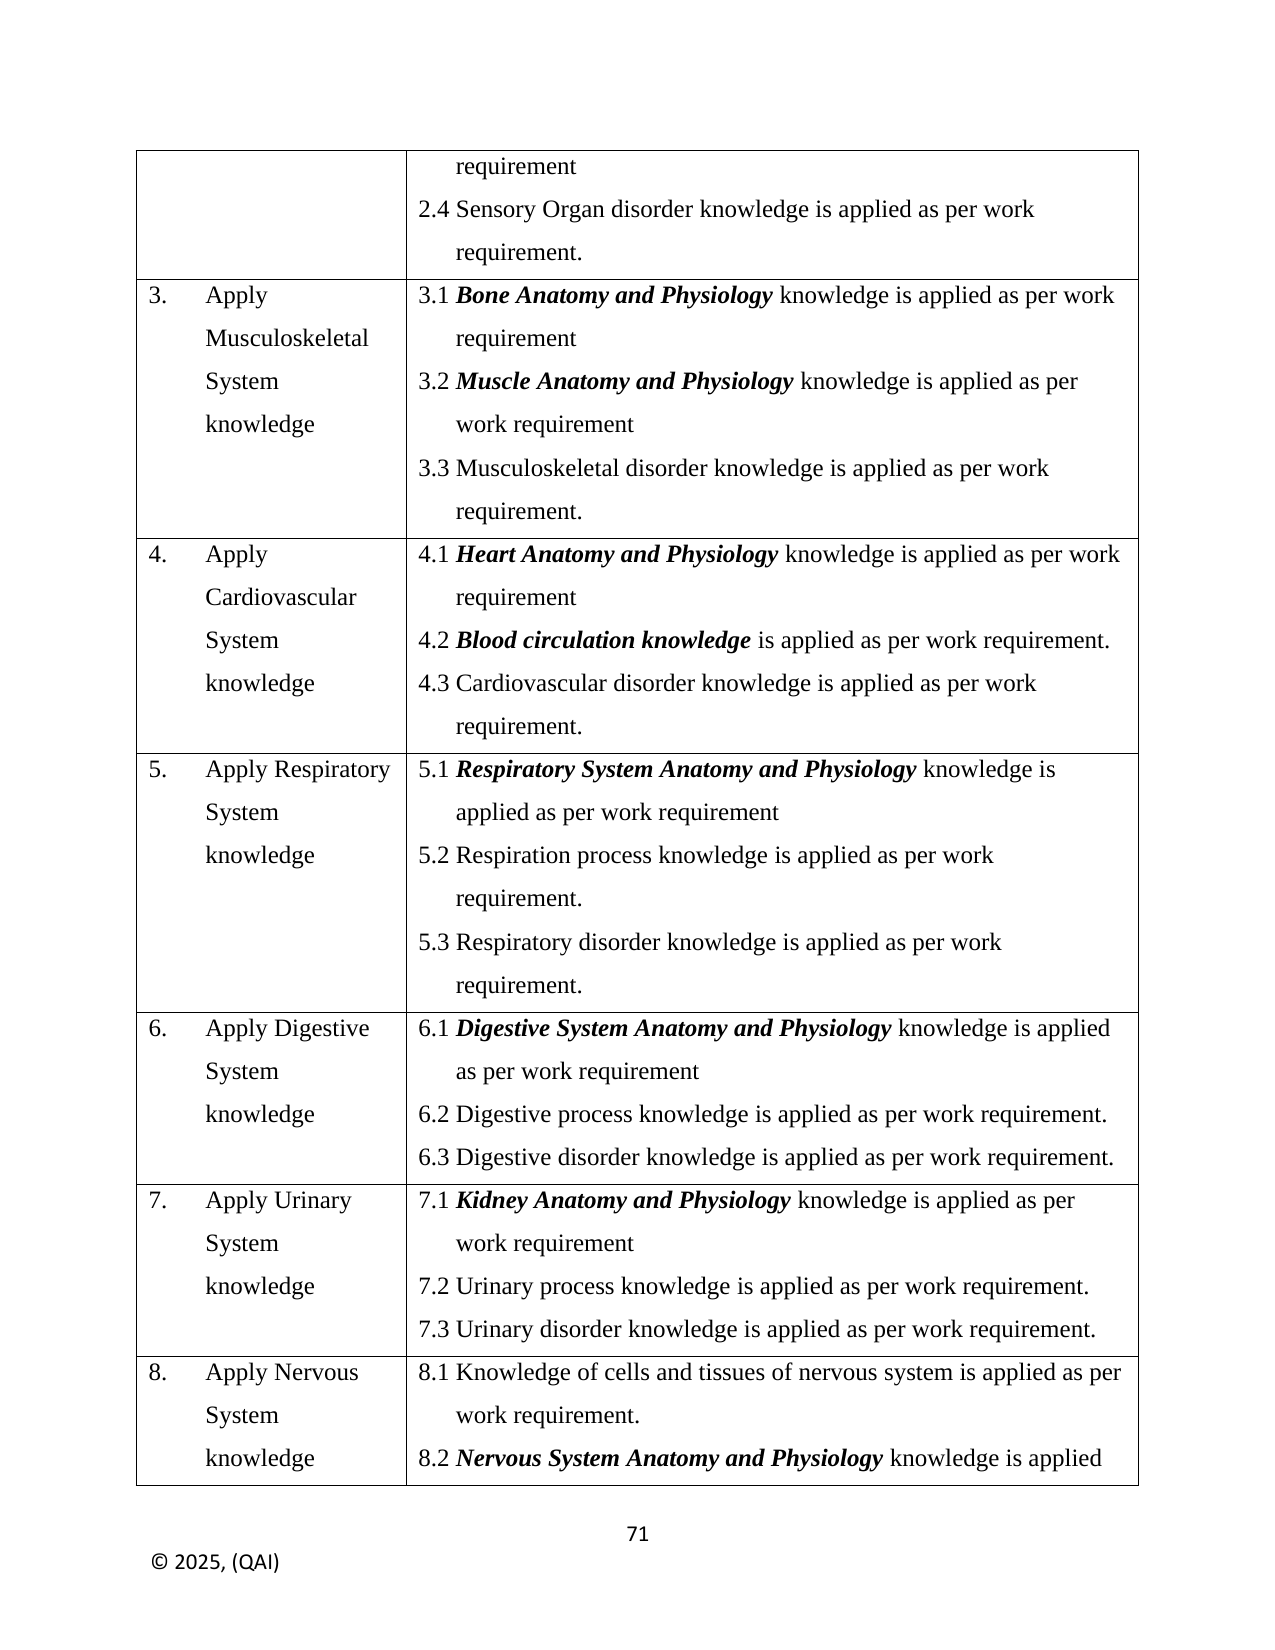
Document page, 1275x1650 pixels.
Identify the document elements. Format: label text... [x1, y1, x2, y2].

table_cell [407, 151, 1138, 279]
table_cell Bone Anatomy and Physiology knowledge is applied as per work requirement Muscle Anatomy and Physiology knowledge is applied as per work requirement Musculoskeletal disorder knowledge is applied as per work requirement. [407, 280, 1138, 538]
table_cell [137, 151, 406, 279]
table_cell Heart Anatomy and Physiology knowledge is applied as per work requirement Blood circulation knowledge is applied as per work requirement. Cardiovascular disorder knowledge is applied as per work requirement. [407, 539, 1138, 753]
table_cell Apply Musculoskeletal System knowledge [137, 280, 406, 538]
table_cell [407, 1357, 1138, 1485]
table_cell Apply Cardiovascular System knowledge [137, 539, 406, 753]
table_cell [137, 1357, 406, 1485]
table_cell Apply Digestive System knowledge [137, 1013, 406, 1184]
table_cell Kidney Anatomy and Physiology knowledge is applied as per work requirement Urinary process knowledge is applied as per work requirement. Urinary disorder knowledge is applied as per work requirement. [407, 1185, 1138, 1356]
table_cell Apply Respiratory System knowledge [137, 754, 406, 1012]
table_cell Apply Urinary System knowledge [137, 1185, 406, 1356]
table_cell Digestive System Anatomy and Physiology knowledge is applied as per work requirement Digestive process knowledge is applied as per work requirement. Digestive disorder knowledge is applied as per work requirement. [407, 1013, 1138, 1184]
table_cell Respiratory System Anatomy and Physiology knowledge is applied as per work requirement Respiration process knowledge is applied as per work requirement. Respiratory disorder knowledge is applied as per work requirement. [407, 754, 1138, 1012]
